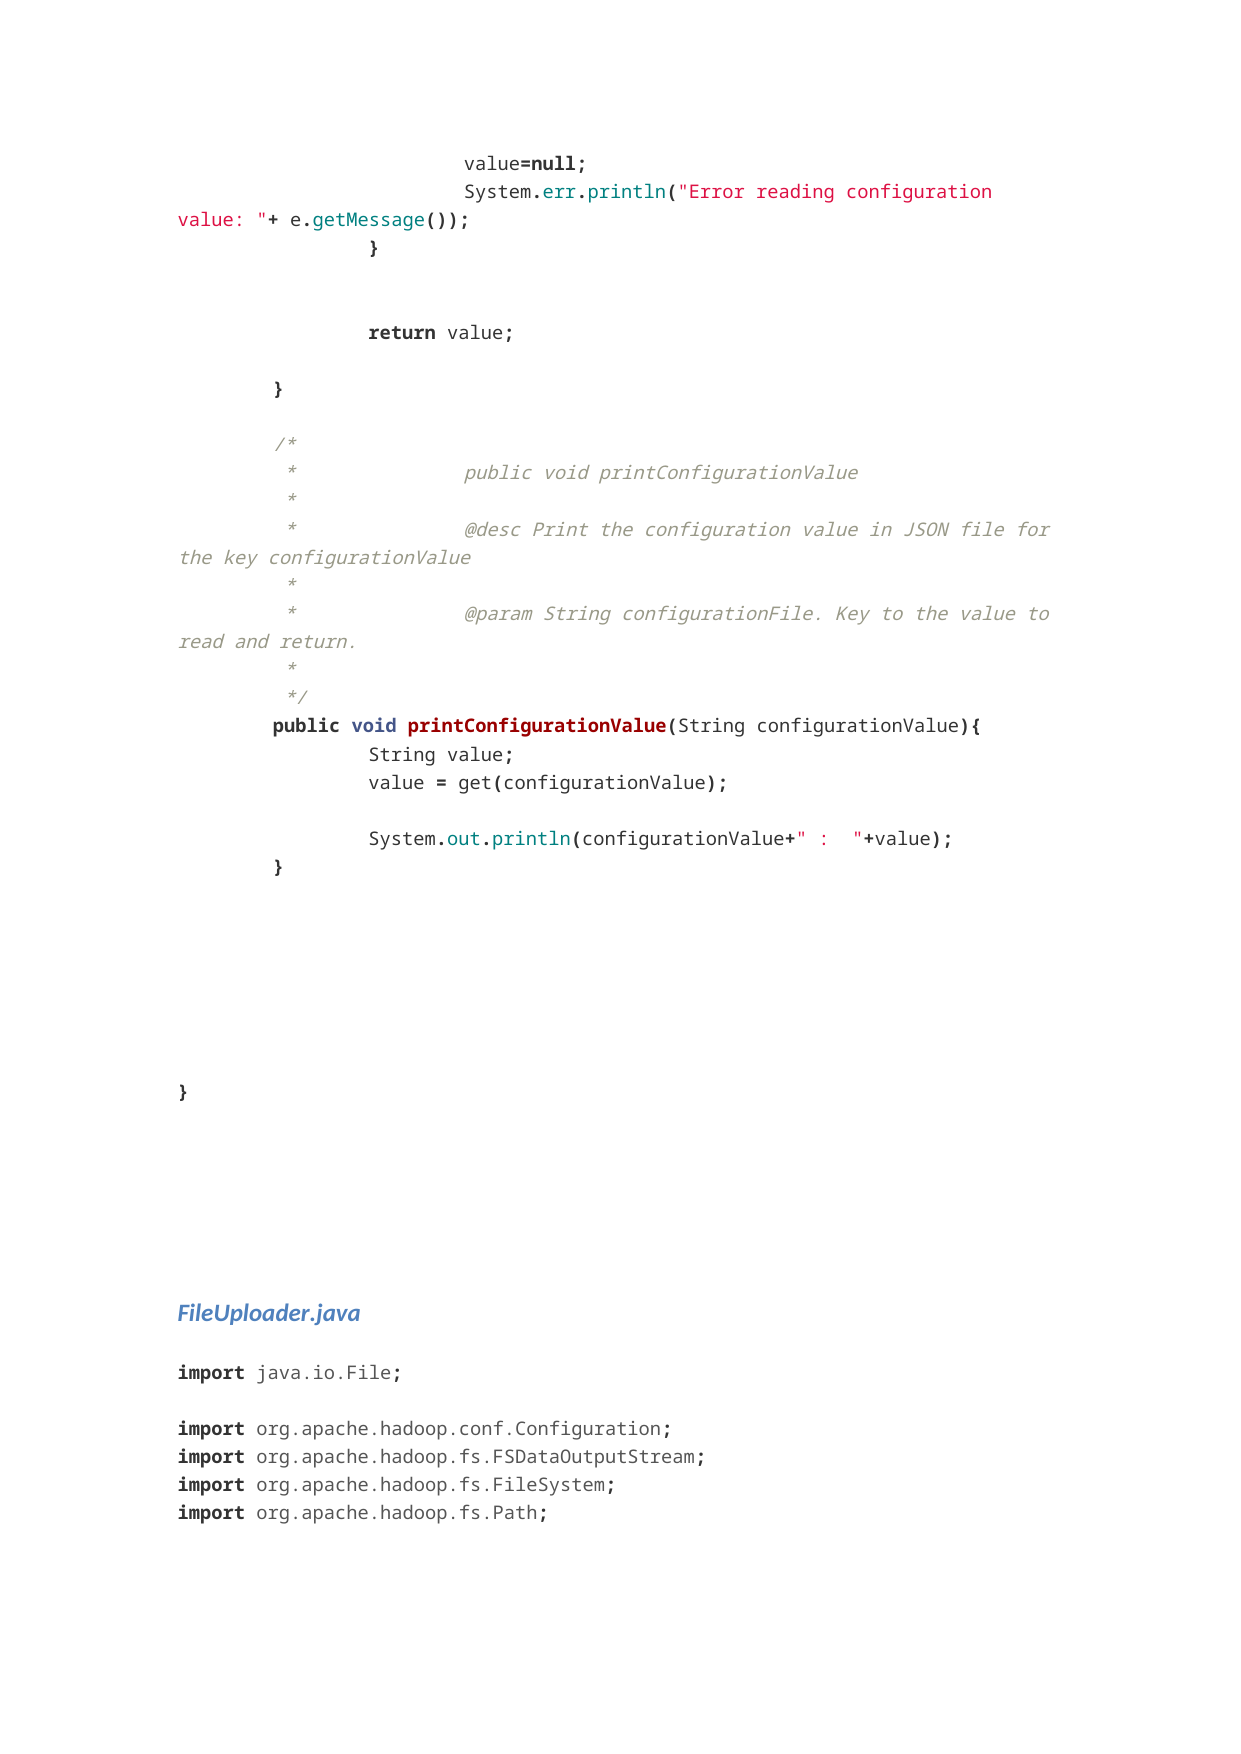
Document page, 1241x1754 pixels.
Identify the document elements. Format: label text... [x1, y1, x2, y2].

text System.err.println("Error reading configuration value: "+ e.getMessage()); [177, 176, 1063, 232]
subtitle FileUploader.java [177, 1297, 1063, 1328]
text value=null; [177, 148, 1063, 176]
text * [177, 569, 1063, 598]
text /* [177, 429, 1063, 457]
text value = get(configurationValue); [177, 766, 1063, 794]
text import java.io.File; [177, 1356, 1063, 1384]
text } [177, 851, 1063, 879]
text * @param String configurationFile. Key to the value to read and return. [177, 598, 1063, 654]
text * public void printConfigurationValue [177, 457, 1063, 485]
text } [177, 1076, 1063, 1104]
text * [177, 654, 1063, 682]
text } [177, 232, 1063, 260]
text import org.apache.hadoop.fs.FSDataOutputStream; [177, 1441, 1063, 1469]
text import org.apache.hadoop.conf.Configuration; [177, 1413, 1063, 1441]
text } [177, 373, 1063, 401]
text public void printConfigurationValue(String configurationValue){ [177, 710, 1063, 738]
text System.out.println(configurationValue+" : "+value); [177, 823, 1063, 851]
text * [177, 485, 1063, 513]
text * @desc Print the configuration value in JSON file for the key configurationValue [177, 513, 1063, 569]
text import org.apache.hadoop.fs.Path; [177, 1497, 1063, 1525]
text return value; [177, 316, 1063, 344]
text */ [177, 682, 1063, 710]
text String value; [177, 738, 1063, 766]
text import org.apache.hadoop.fs.FileSystem; [177, 1469, 1063, 1497]
